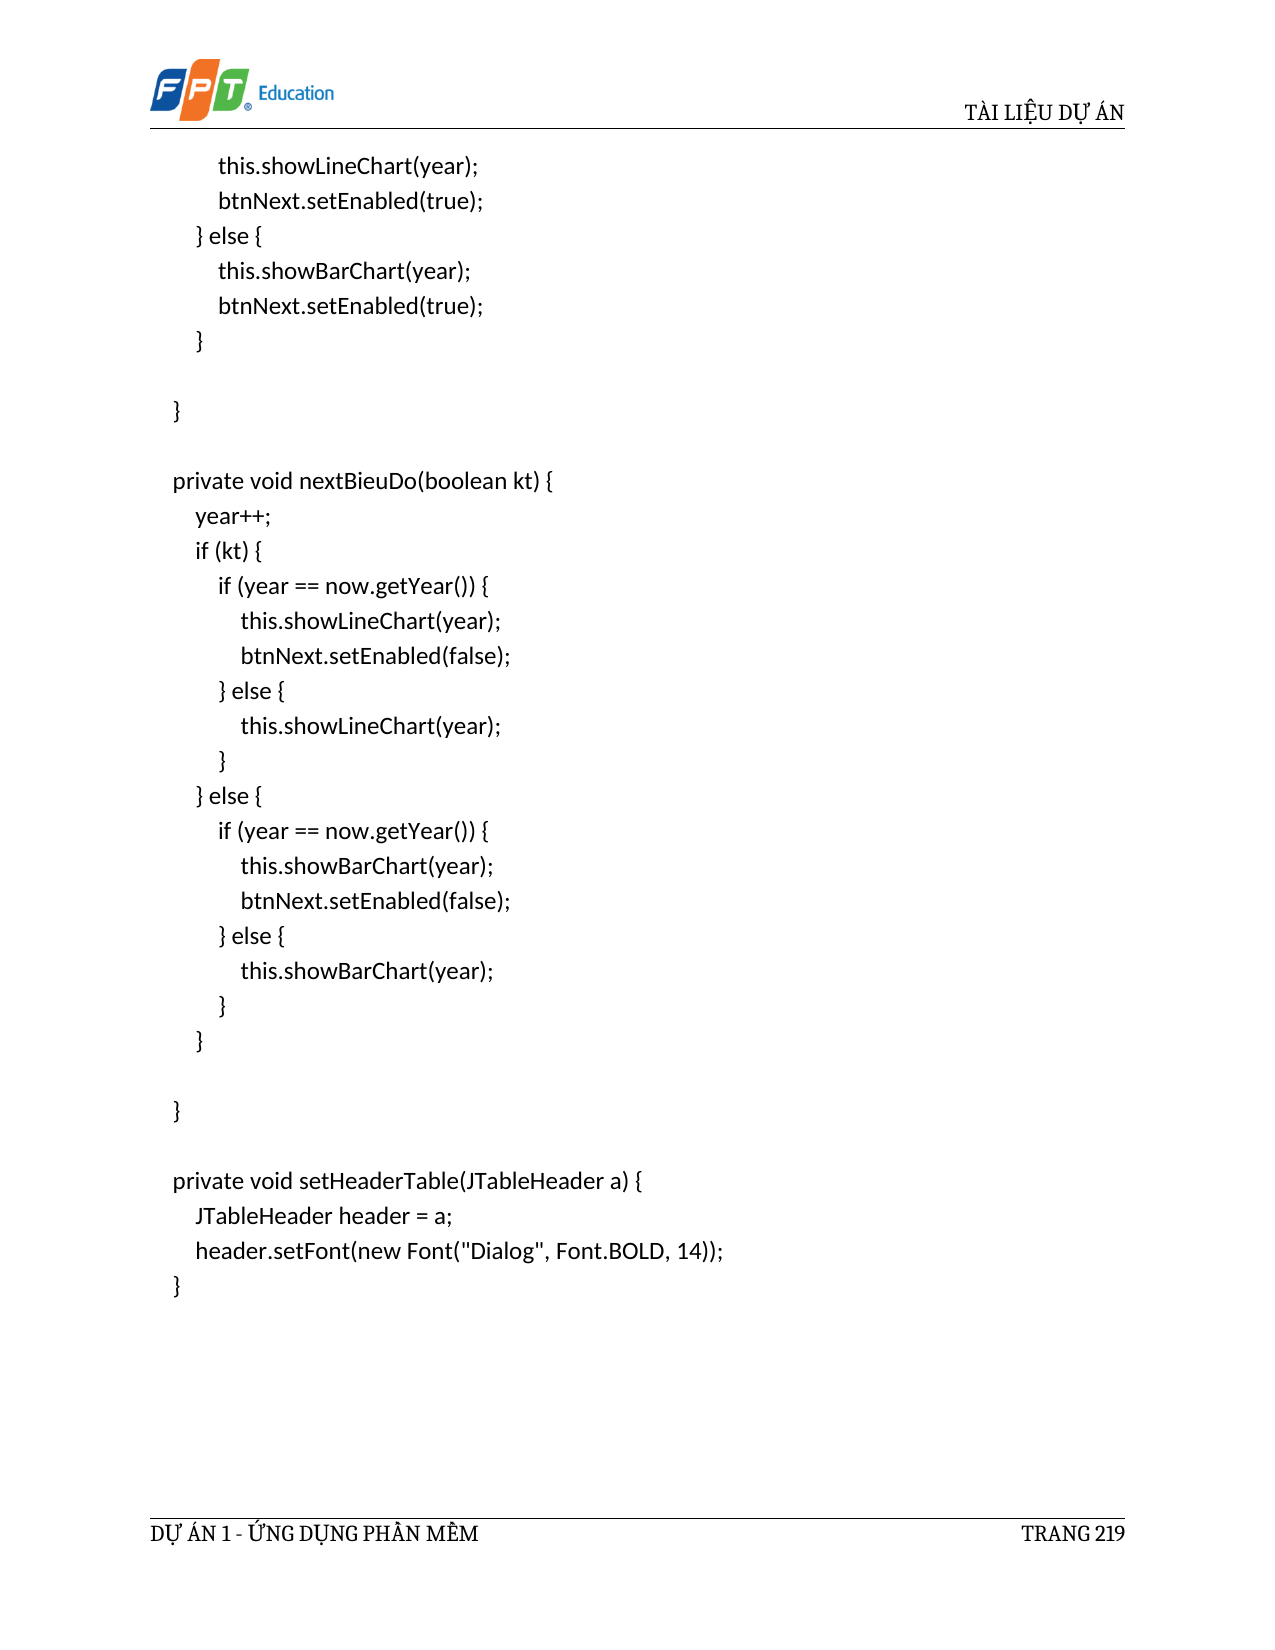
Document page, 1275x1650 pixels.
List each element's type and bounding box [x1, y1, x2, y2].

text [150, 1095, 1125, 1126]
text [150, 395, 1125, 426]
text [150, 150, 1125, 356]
picture [150, 59, 336, 121]
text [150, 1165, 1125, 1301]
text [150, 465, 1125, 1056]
